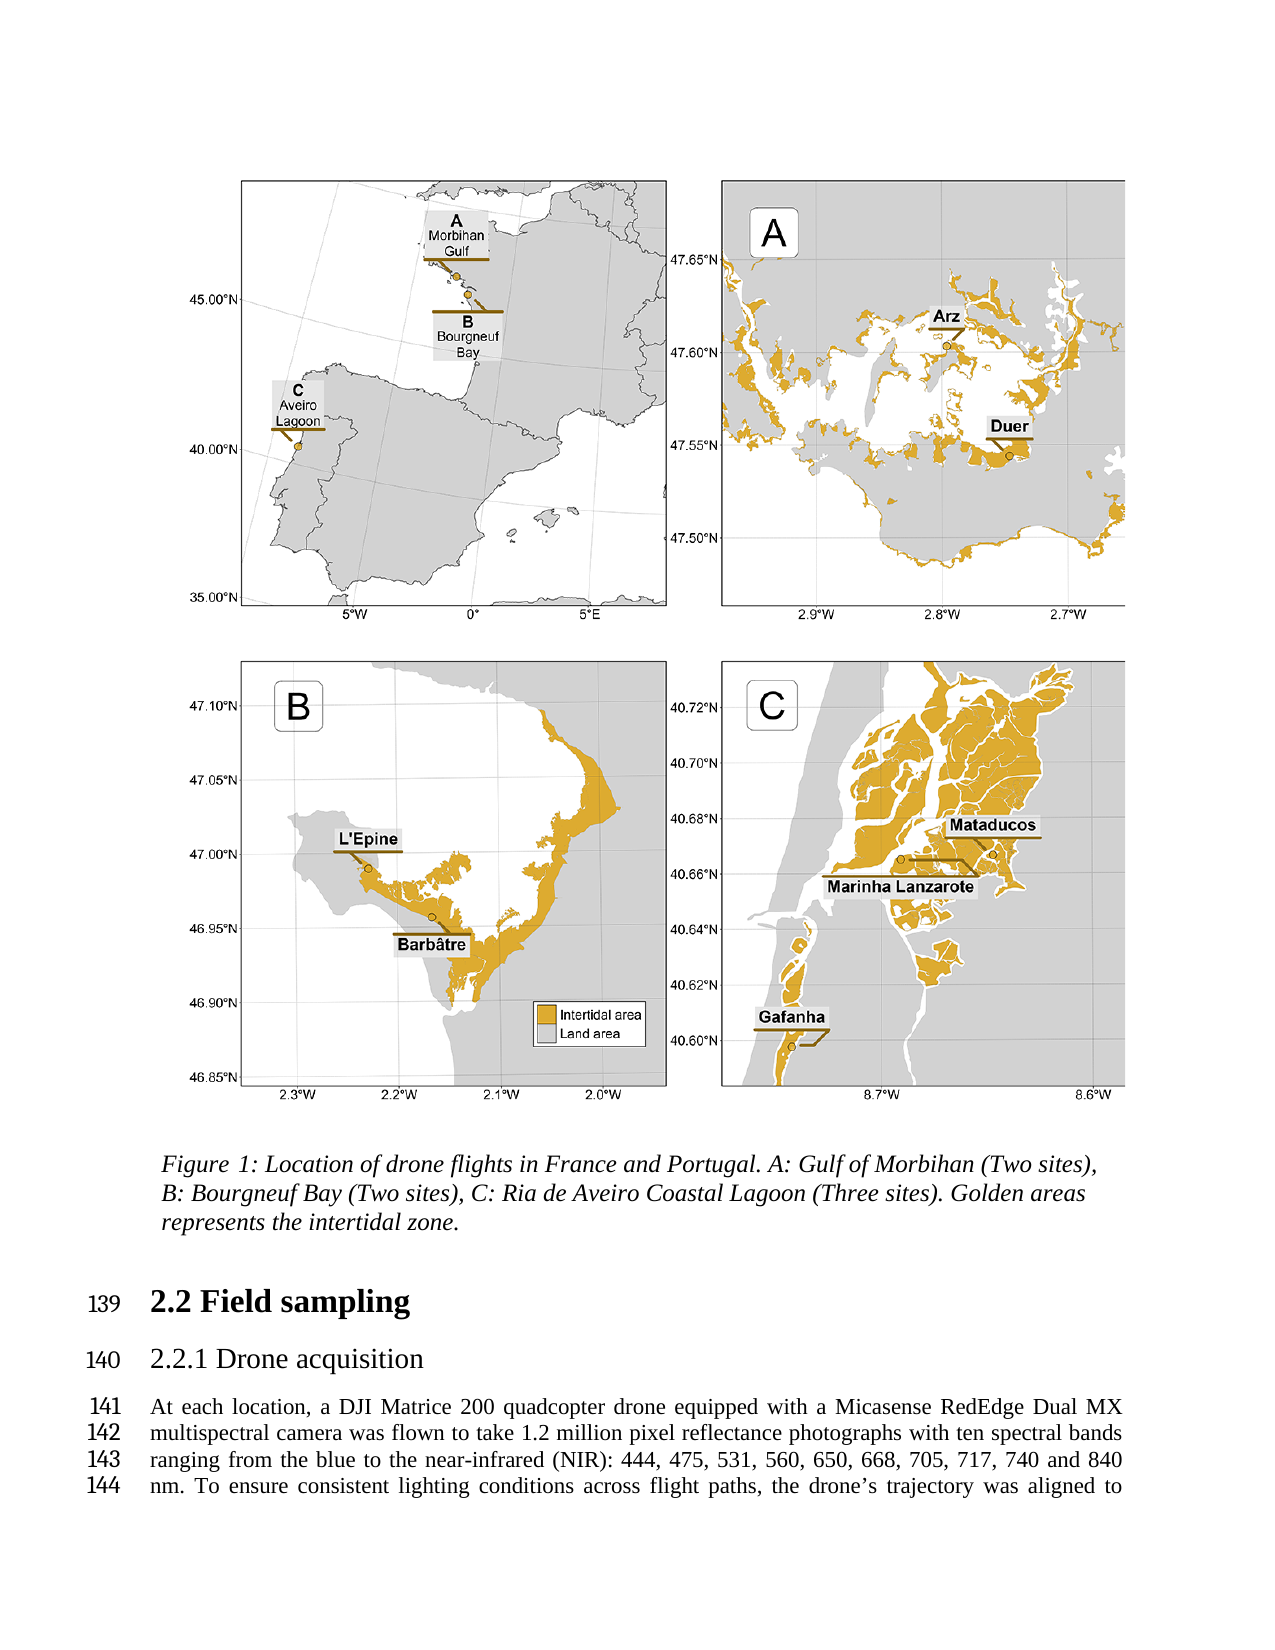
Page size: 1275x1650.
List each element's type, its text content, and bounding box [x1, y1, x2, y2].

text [150, 1393, 1125, 1498]
subtitle 2.2.1 Drone acquisition [150, 1341, 1125, 1374]
picture [180, 153, 1125, 1129]
table_header Figure 1: Location of drone flights in France and Portugal. A: Gulf of Morbihan (Two sites), B: Bourgneuf Bay (Two sites), C: Ria de Aveiro Coastal Lagoon (Three sites). Golden areas represents the intertidal zone. [150, 150, 1125, 1261]
subtitle 2.2 Field sampling [150, 1282, 1125, 1320]
